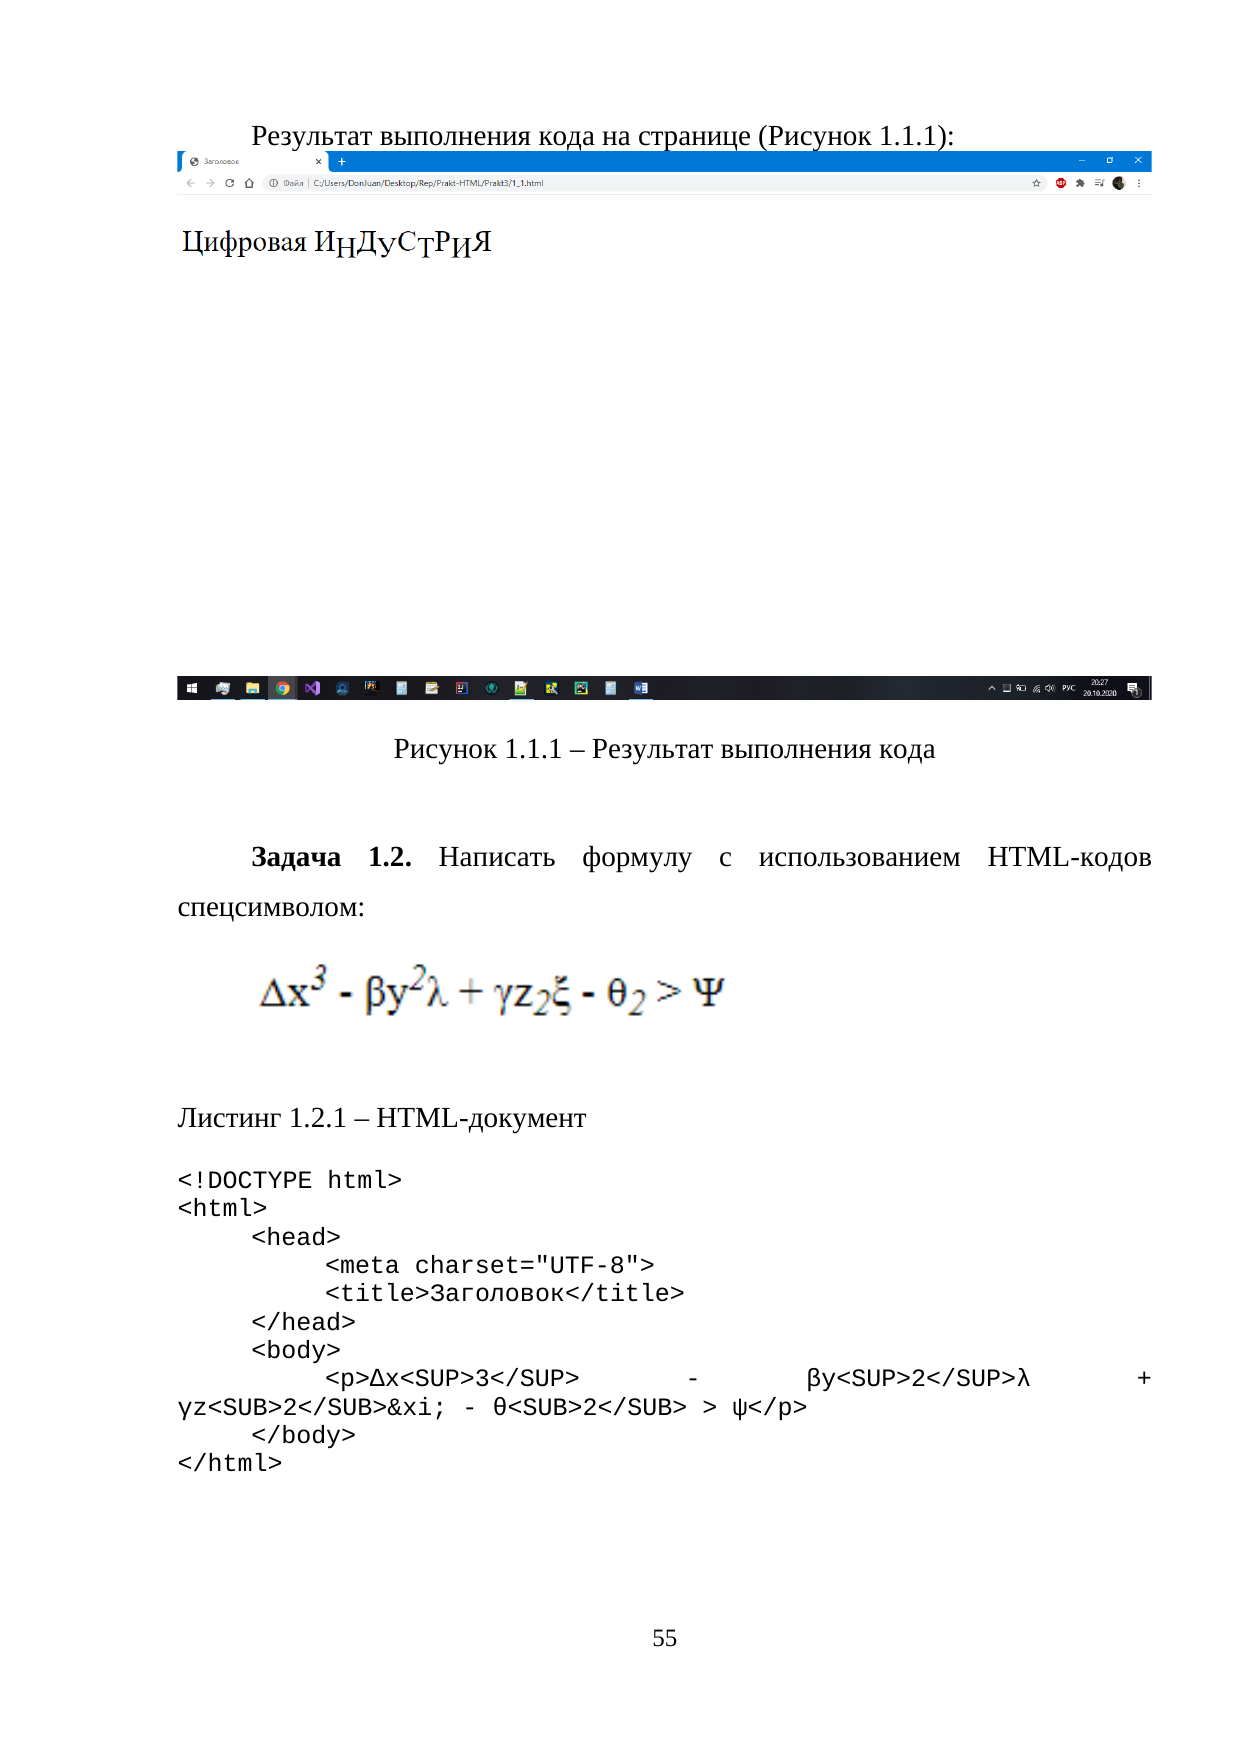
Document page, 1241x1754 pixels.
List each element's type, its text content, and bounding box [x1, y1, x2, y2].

text <!DOCTYPE html> [177, 1167, 1152, 1196]
text </body> [177, 1422, 1152, 1451]
text Рисунок 1.1.1 – Результат выполнения кода [177, 731, 1152, 764]
picture [251, 956, 752, 1032]
text <meta charset="UTF-8"> [177, 1252, 1152, 1281]
text Задача 1.2. Написать формулу с использованием HTML-кодов спецсимволом: [177, 839, 1152, 923]
text <title>Заголовок</title> [177, 1281, 1152, 1309]
text <p>∆x<SUP>3</SUP> - βy<SUP>2</SUP>λ + γz<SUB>2</SUB>&xi; - θ<SUB>2</SUB> > ψ</p> [177, 1366, 1152, 1422]
picture [177, 151, 1152, 700]
text <html> [177, 1196, 1152, 1224]
text <body> [177, 1337, 1152, 1366]
text Результат выполнения кода на странице (Рисунок 1.1.1): [177, 118, 1152, 151]
text <head> [177, 1224, 1152, 1252]
text </head> [177, 1309, 1152, 1337]
text Листинг 1.2.1 – HTML-документ [177, 1101, 1152, 1134]
text </html> [177, 1451, 1152, 1479]
